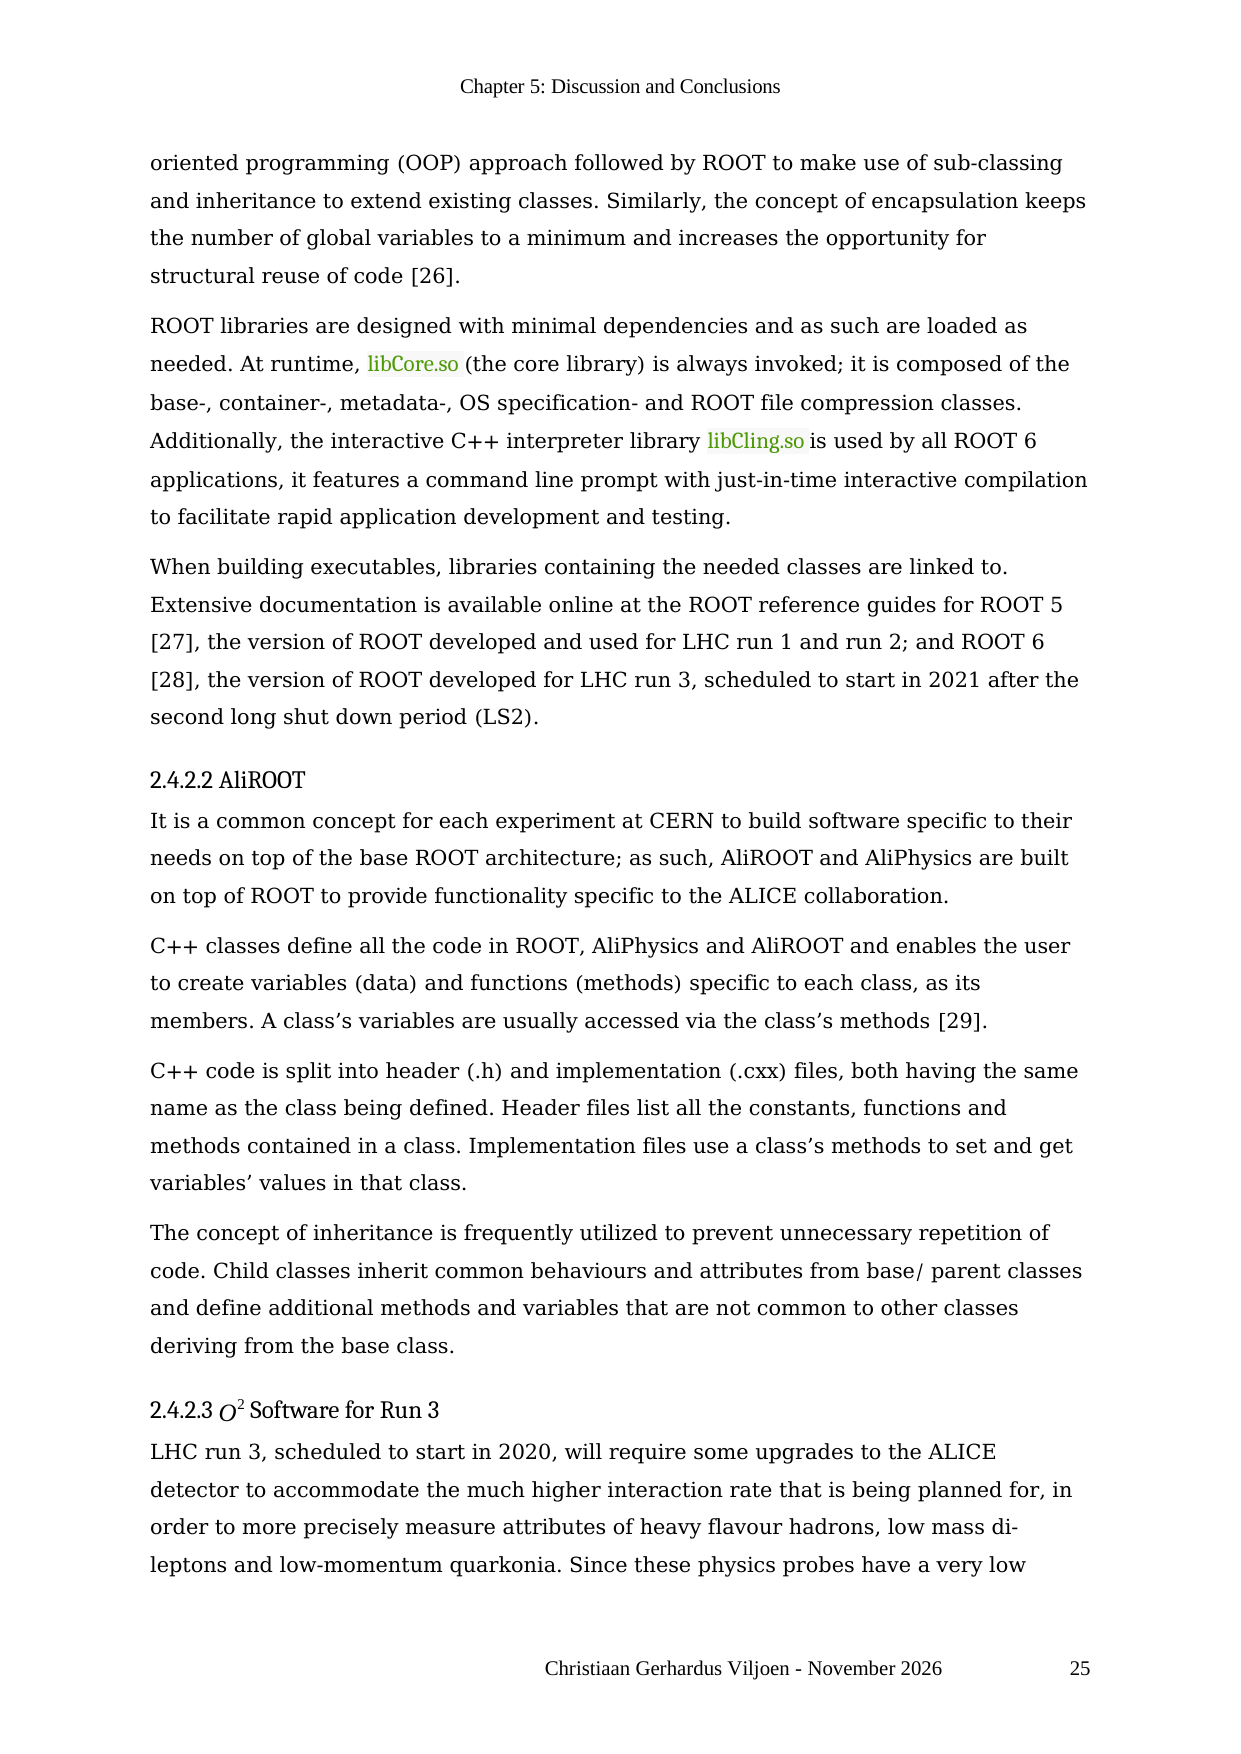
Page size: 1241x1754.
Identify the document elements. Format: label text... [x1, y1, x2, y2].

text When building executables, libraries containing the needed classes are linked to. Extensive documentation is available online at the ROOT reference guides for ROOT 5 , the version of ROOT developed and used for LHC run 1 and run 2; and ROOT 6 , the version of ROOT developed for LHC run 3, scheduled to start in 2021 after the second long shut down period (LS2). [150, 554, 1090, 729]
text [150, 150, 1090, 287]
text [150, 1439, 1090, 1576]
text C++ classes define all the code in ROOT, AliPhysics and AliROOT and enables the user to create variables (data) and functions (methods) specific to each class, as its members. A class’s variables are usually accessed via the class’s methods . [150, 933, 1090, 1033]
subtitle Software for Run 3 [150, 1395, 1090, 1426]
text The concept of inheritance is frequently utilized to prevent unnecessary repetition of code. Child classes inherit common behaviours and attributes from base/ parent classes and define additional methods and variables that are not common to other classes deriving from the base class. [150, 1220, 1090, 1358]
text C++ code is split into header (.h) and implementation (.cxx) files, both having the same name as the class being defined. Header files list all the constants, functions and methods contained in a class. Implementation files use a class’s methods to set and get variables’ values in that class. [150, 1058, 1090, 1195]
text It is a common concept for each experiment at CERN to build software specific to their needs on top of the base ROOT architecture; as such, AliROOT and AliPhysics are built on top of ROOT to provide functionality specific to the ALICE collaboration. [150, 808, 1090, 908]
subtitle AliROOT [150, 766, 1090, 795]
text ROOT libraries are designed with minimal dependencies and as such are loaded as needed. At runtime, libCore.so (the core library) is always invoked; it is composed of the base-, container-, metadata-, OS specification- and ROOT file compression classes. Additionally, the interactive C++ interpreter library libCling.so is used by all ROOT 6 applications, it features a command line prompt with just-in-time interactive compilation to facilitate rapid application development and testing. [150, 312, 1090, 529]
